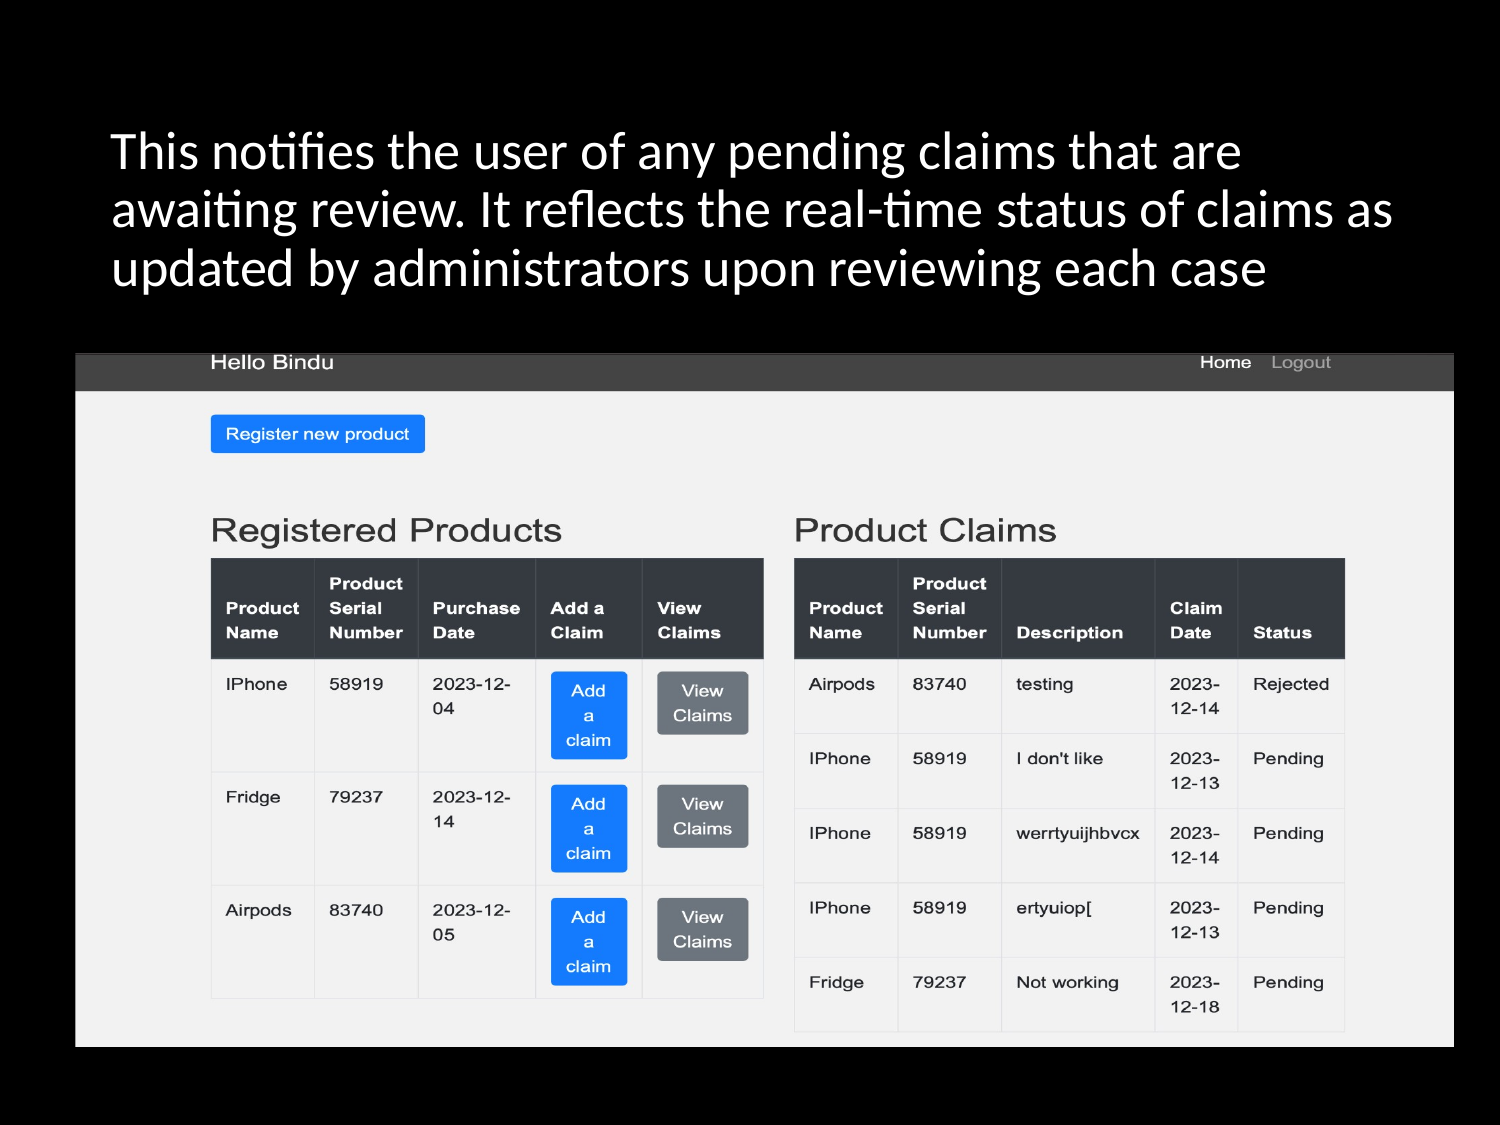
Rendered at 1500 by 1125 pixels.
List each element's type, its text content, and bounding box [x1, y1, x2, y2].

picture [75, 353, 1454, 1047]
text This notifies the user of any pending claims that are awaiting review. It reflects the real-time status of claims as updated by administrators upon reviewing each case [111, 122, 1397, 300]
